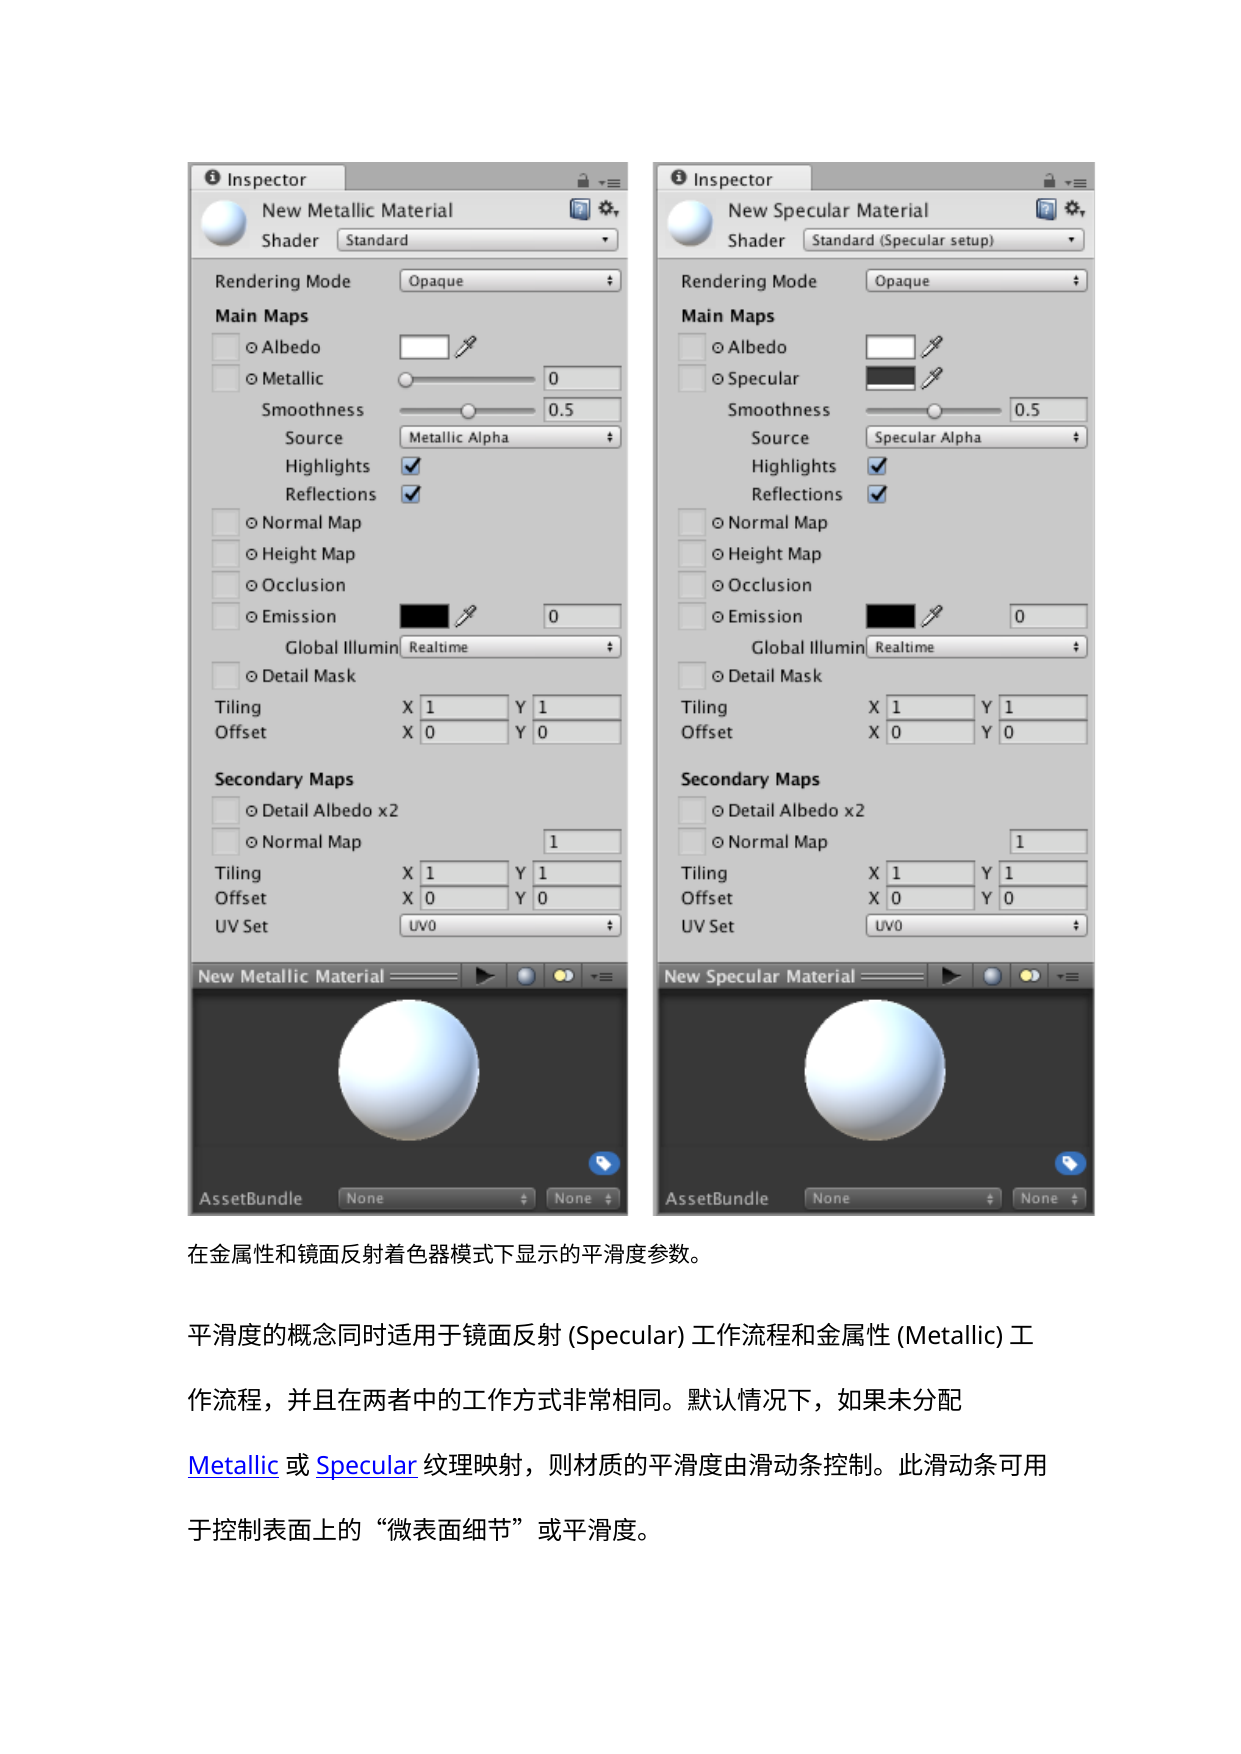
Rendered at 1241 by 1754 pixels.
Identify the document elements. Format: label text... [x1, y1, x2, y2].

picture [187, 162, 1096, 1216]
text 平滑度的概念同时适用于镜面反射 (Specular) 工作流程和金属性 (Metallic) 工作流程，并且在两者中的工作方式非常相同。默认情况下，如果未分配 Metallic 或 Specular 纹理映射，则材质的平滑度由滑动条控制。此滑动条可用于控制表面上的“微表面细节”或平滑度。 [187, 1301, 1053, 1561]
text 在金属性和镜面反射着色器模式下显示的平滑度参数。 [187, 1216, 1053, 1269]
